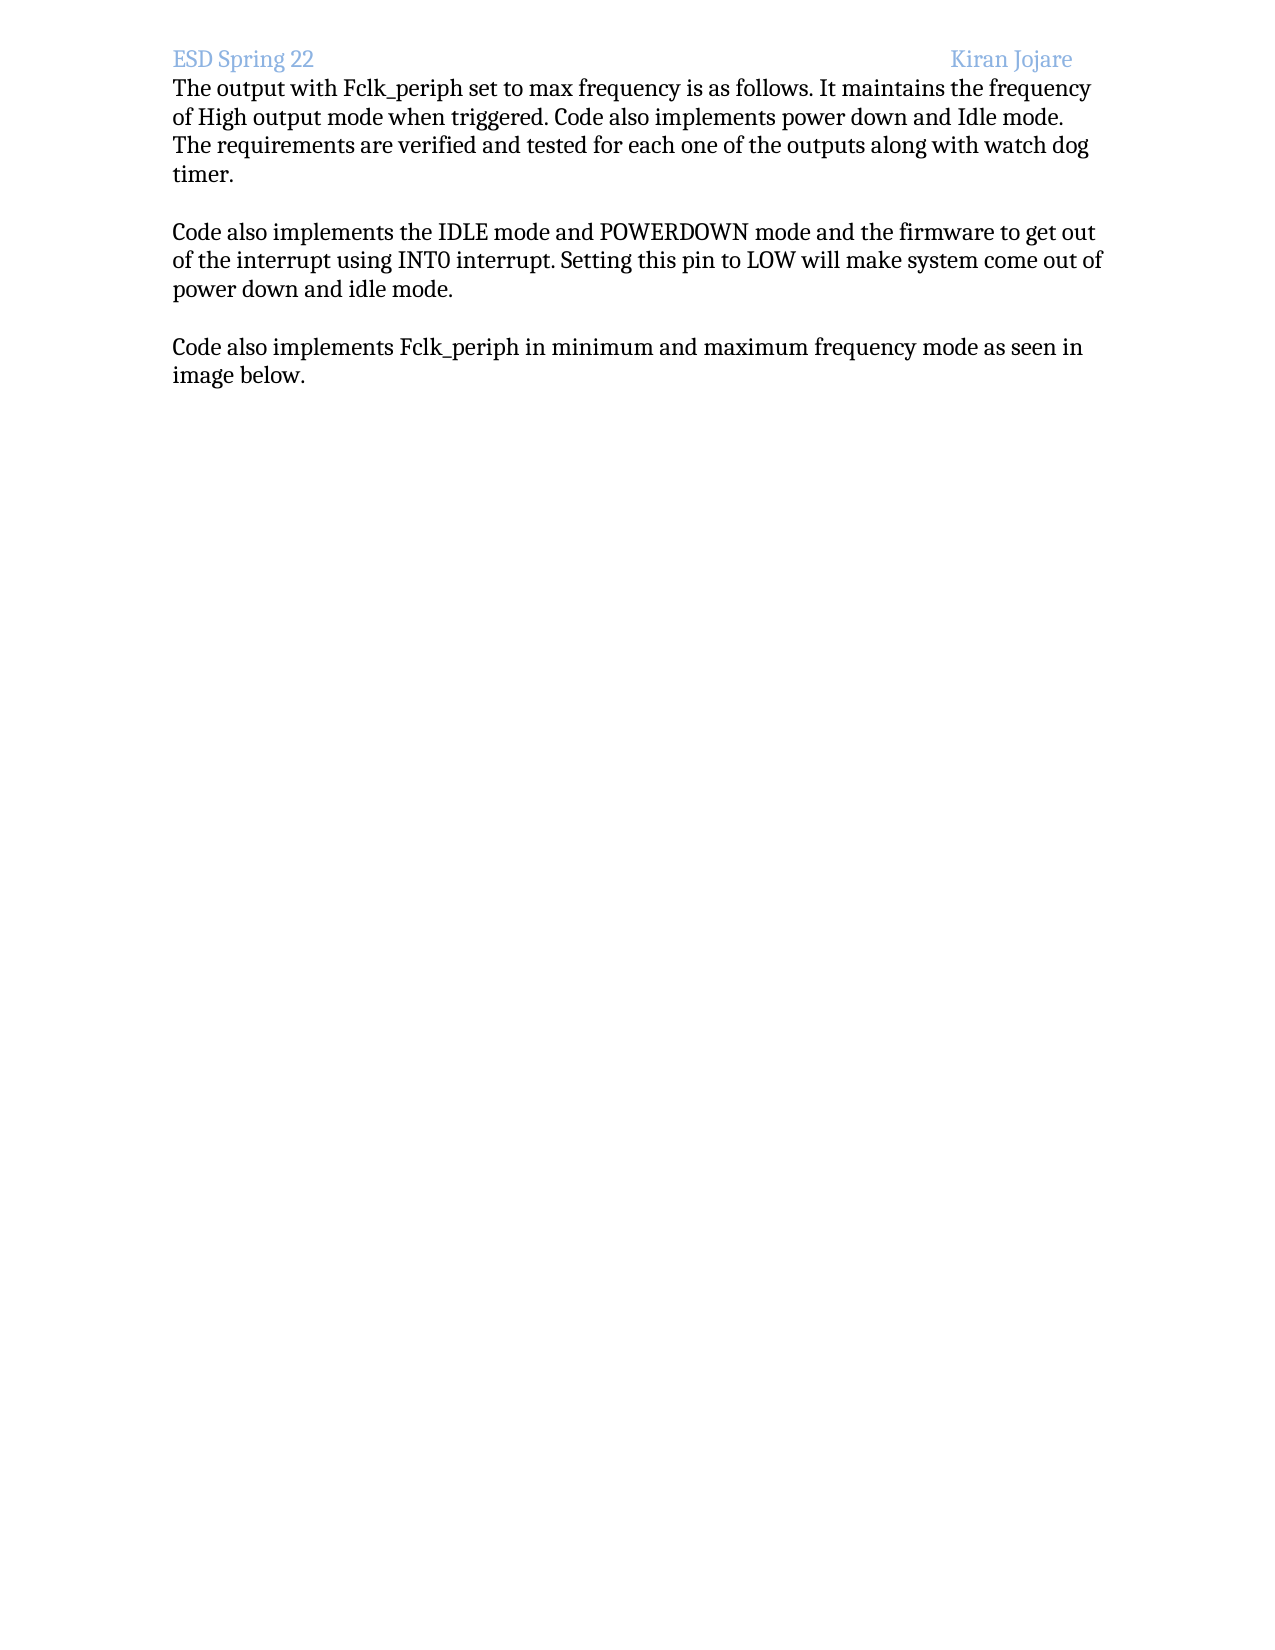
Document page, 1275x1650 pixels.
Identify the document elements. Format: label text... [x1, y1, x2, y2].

text Code also implements the IDLE mode and POWERDOWN mode and the firmware to get out of the interrupt using INT0 interrupt. Setting this pin to LOW will make system come out of power down and idle mode. Code also implements Fclk_periph in minimum and maximum frequency mode as seen in image below. [172, 217, 1106, 390]
text The output with Fclk_periph set to max frequency is as follows. It maintains the frequency of High output mode when triggered. Code also implements power down and Idle mode. The requirements are verified and tested for each one of the outputs along with watch dog timer. [172, 74, 1106, 189]
